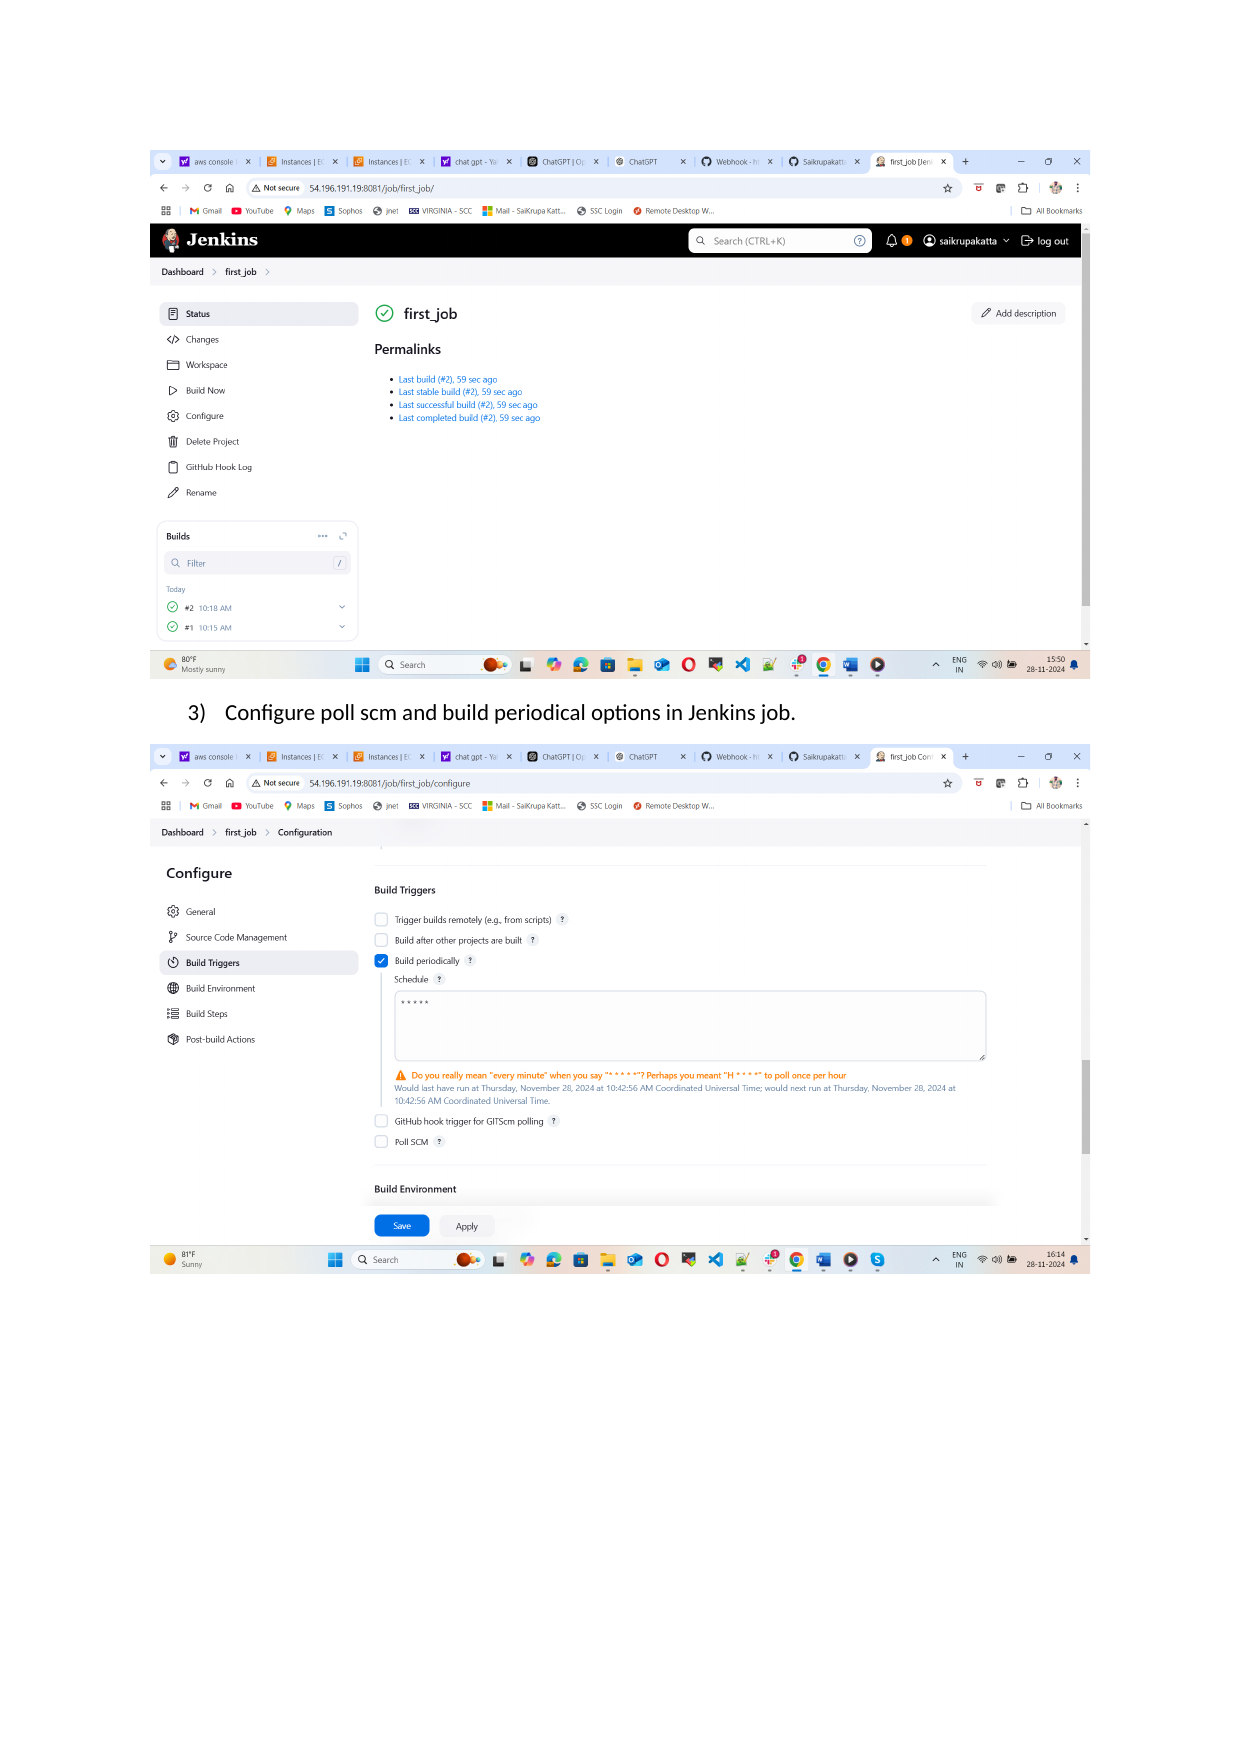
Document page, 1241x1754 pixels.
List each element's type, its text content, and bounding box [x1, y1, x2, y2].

picture [150, 744, 1091, 1274]
picture [150, 150, 1091, 679]
list Configure poll scm and build periodical options in Jenkins job. [187, 698, 1090, 726]
